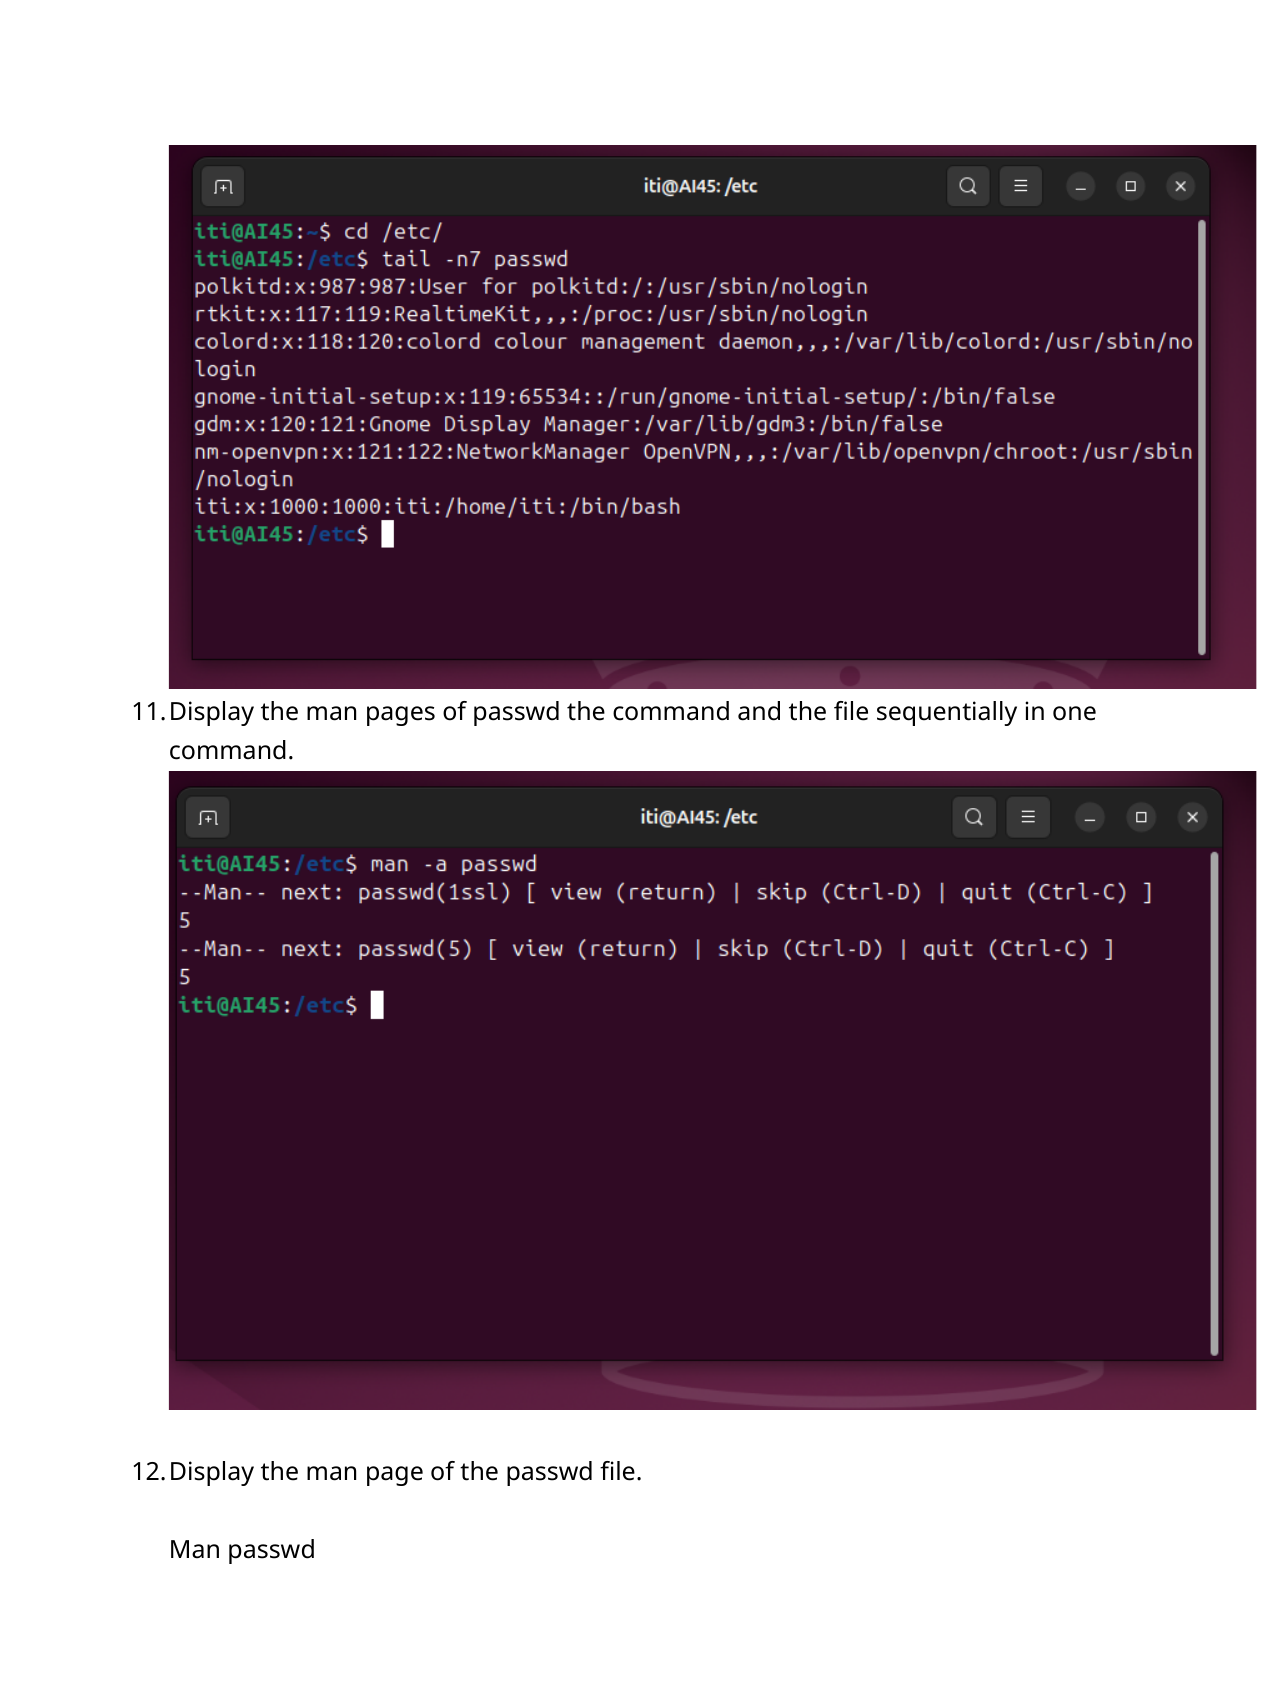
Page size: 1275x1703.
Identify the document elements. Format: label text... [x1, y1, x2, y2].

list Man passwd [169, 1532, 1181, 1566]
picture [168, 145, 1257, 689]
list Display the man pages of passwd the command and the file sequentially in one command. [131, 693, 1181, 767]
list Display the man page of the passwd file. [131, 1453, 1181, 1487]
picture [168, 771, 1257, 1410]
